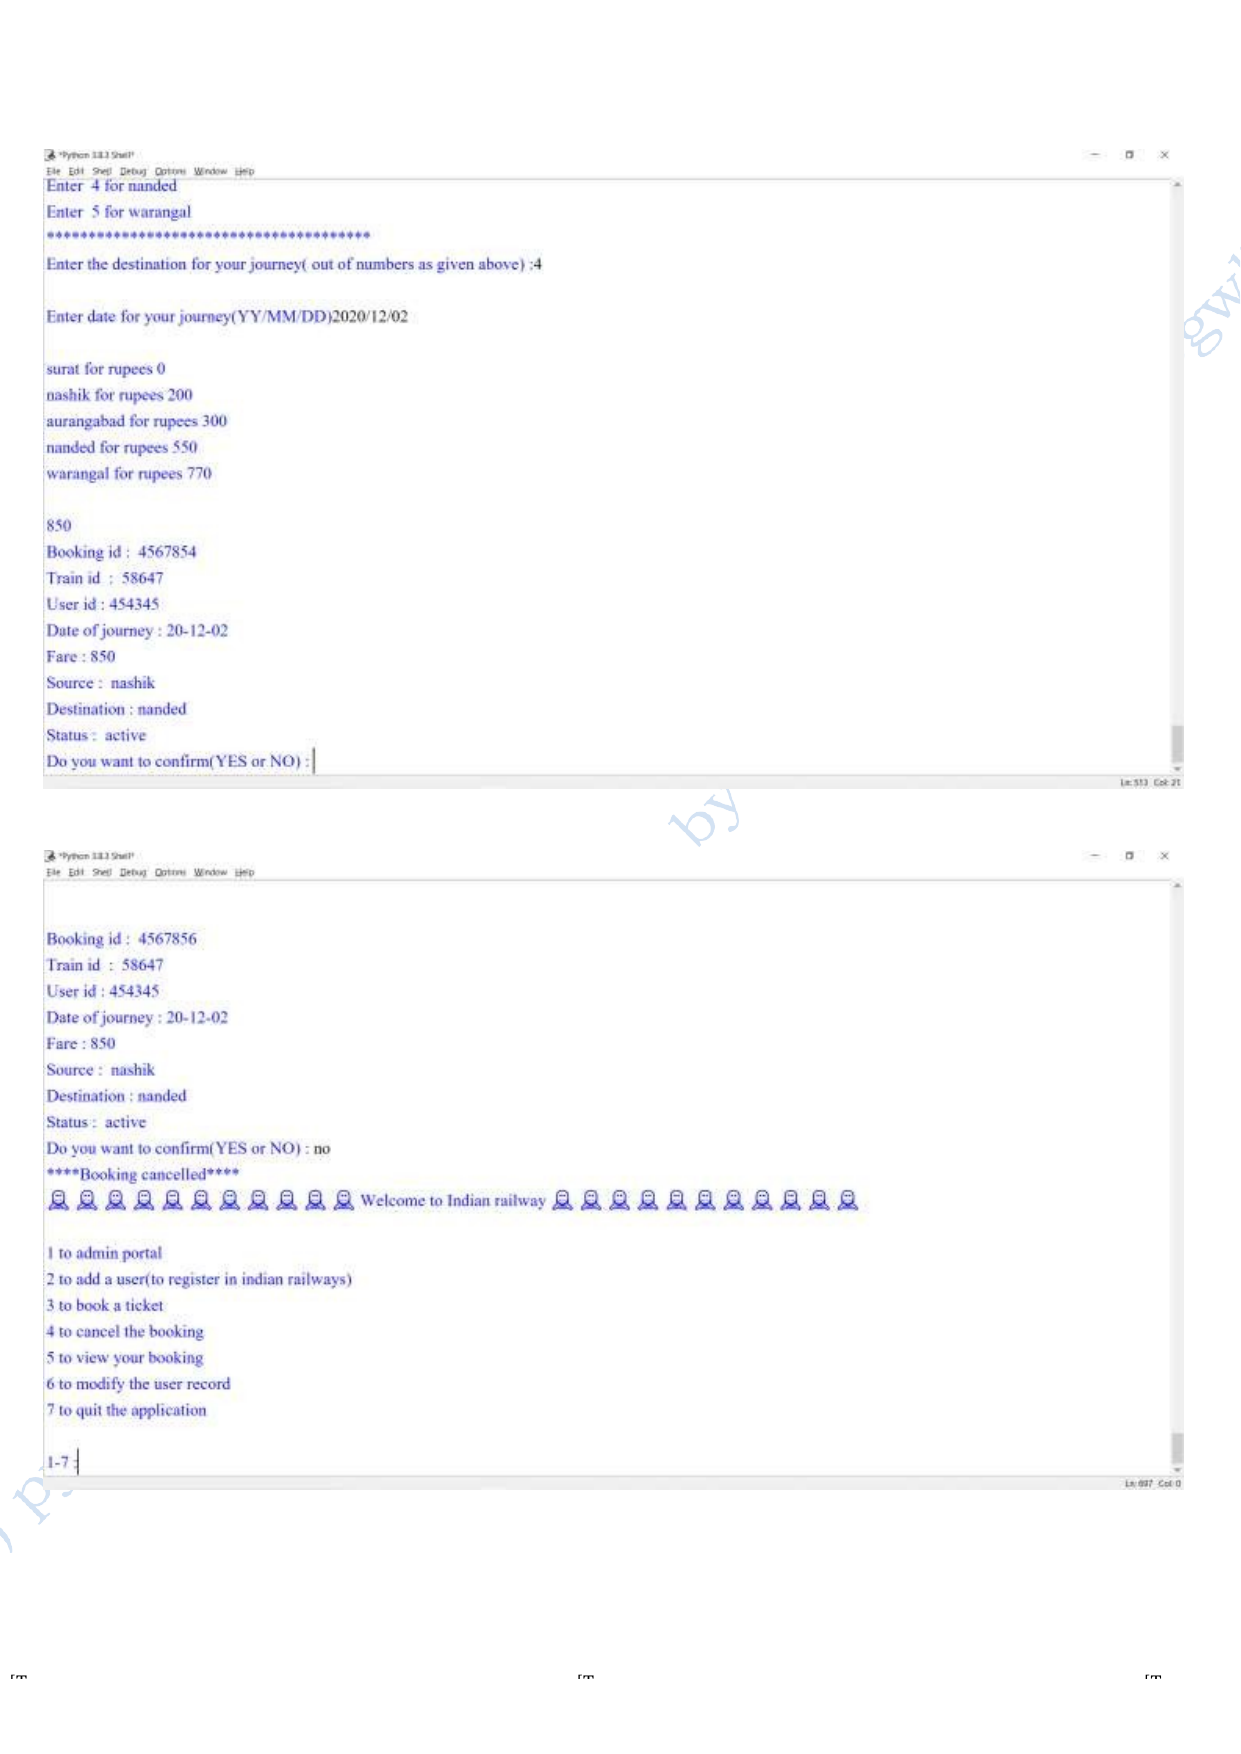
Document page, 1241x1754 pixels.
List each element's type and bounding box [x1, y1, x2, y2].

picture [0, 149, 1241, 1553]
